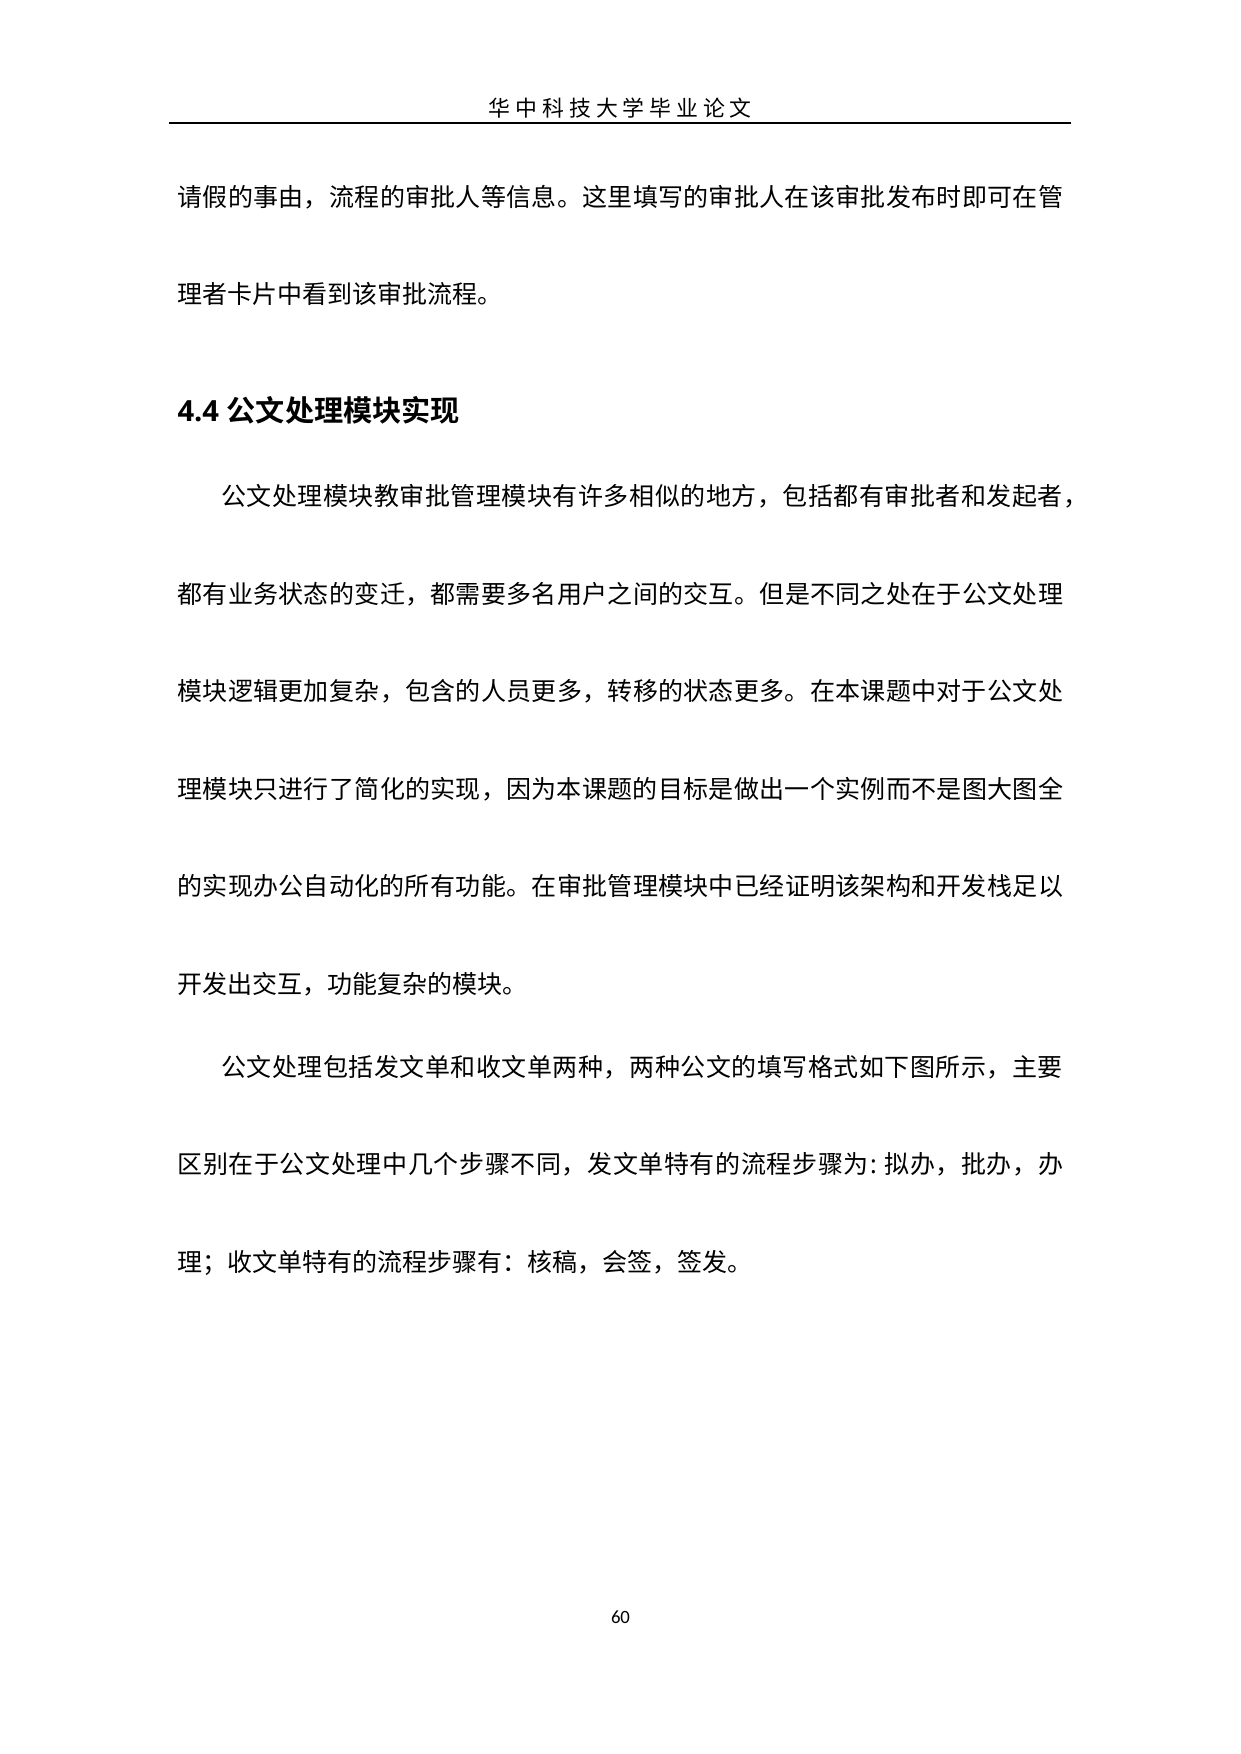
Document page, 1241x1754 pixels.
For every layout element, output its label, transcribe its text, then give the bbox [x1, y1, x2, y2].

text 公文处理包括发文单和收文单两种，两种公文的填写格式如下图所示，主要区别在于公文处理中几个步骤不同，发文单特有的流程步骤为: 拟办，批办，办理；收文单特有的流程步骤有：核稿，会签，签发。 [177, 1033, 1063, 1293]
subtitle 4.4 公文处理模块实现 [177, 376, 1063, 441]
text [177, 163, 1063, 325]
text 公文处理模块教审批管理模块有许多相似的地方，包括都有审批者和发起者，都有业务状态的变迁，都需要多名用户之间的交互。但是不同之处在于公文处理模块逻辑更加复杂，包含的人员更多，转移的状态更多。在本课题中对于公文处理模块只进行了简化的实现，因为本课题的目标是做出一个实例而不是图大图全的实现办公自动化的所有功能。在审批管理模块中已经证明该架构和开发栈足以开发出交互，功能复杂的模块。 [177, 462, 1063, 1015]
